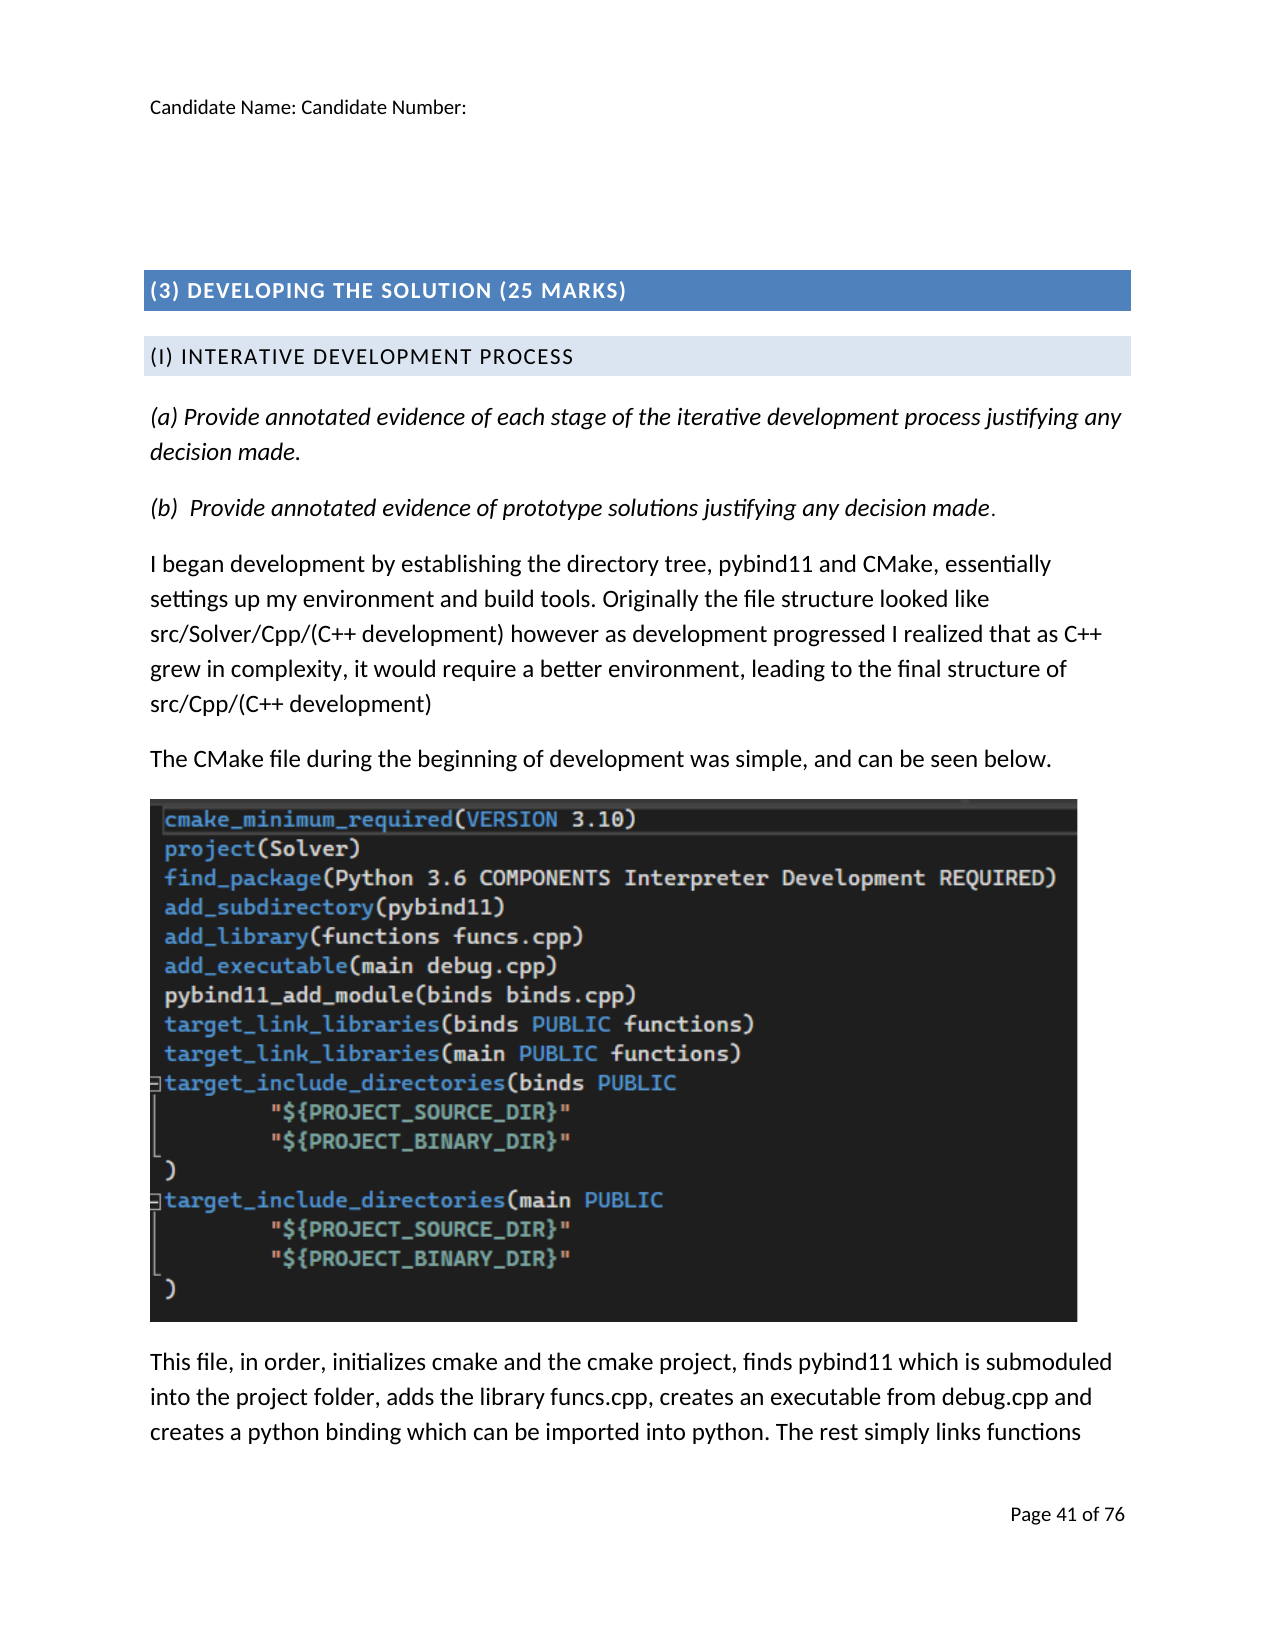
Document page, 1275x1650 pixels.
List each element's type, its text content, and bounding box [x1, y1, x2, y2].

text (b) Provide annotated evidence of prototype solutions justifying any decision made. [150, 492, 1125, 522]
subtitle (i) INTERATIVE DEVELOPMENT PROCESS [150, 342, 1125, 370]
picture [150, 799, 1078, 1322]
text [150, 1346, 1125, 1447]
text I began development by establishing the directory tree, pybind11 and CMake, essentially settings up my environment and build tools. Originally the file structure looked like src/Solver/Cpp/(C++ development) however as development progressed I realized that as C++ grew in complexity, it would require a better environment, leading to the final structure of src/Cpp/(C++ development) [150, 548, 1125, 718]
subtitle (3) DEVELOPING THE SOLUTION (25 mARKS) [150, 276, 1125, 304]
text (a) Provide annotated evidence of each stage of the iterative development process justifying any decision made. [150, 401, 1125, 467]
text The CMake file during the beginning of development was simple, and can be seen below. [150, 743, 1125, 774]
